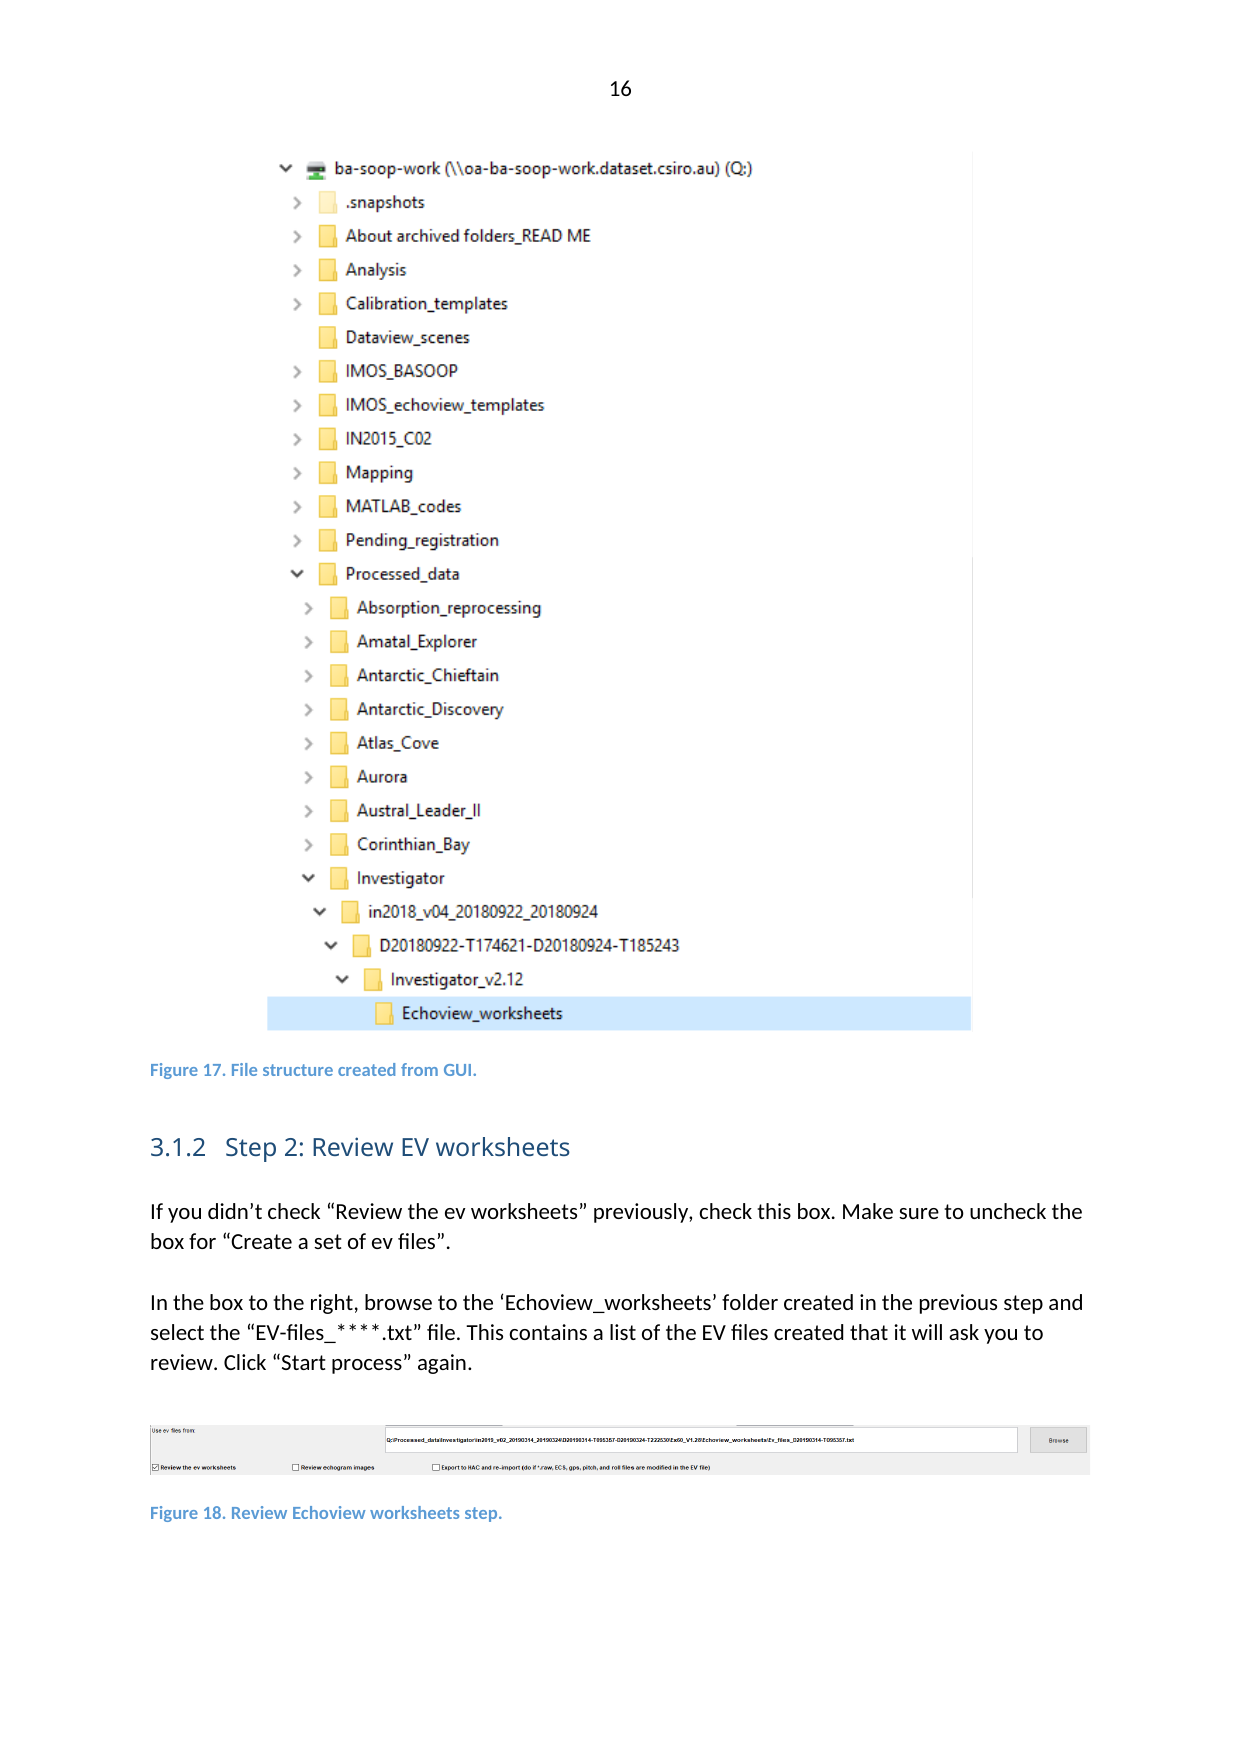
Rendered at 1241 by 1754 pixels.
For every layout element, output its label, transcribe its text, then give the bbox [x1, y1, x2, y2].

text Figure 17. File structure created from GUI. [150, 1058, 1090, 1081]
text In the box to the right, browse to the ‘Echoview_worksheets’ folder created in the previous step and select the “EV-files_****.txt” file. This contains a list of the EV files created that it will ask you to review. Click “Start process” again. [150, 1288, 1090, 1376]
picture [267, 150, 973, 1032]
text Figure 18. Review Echoview worksheets step. [150, 1501, 1090, 1524]
text If you didn’t check “Review the ev worksheets” previously, check this box. Make sure to uncheck the box for “Create a set of ev files”. [150, 1197, 1090, 1255]
picture [150, 1425, 1091, 1475]
subtitle Step 2: Review EV worksheets [150, 1130, 1090, 1164]
